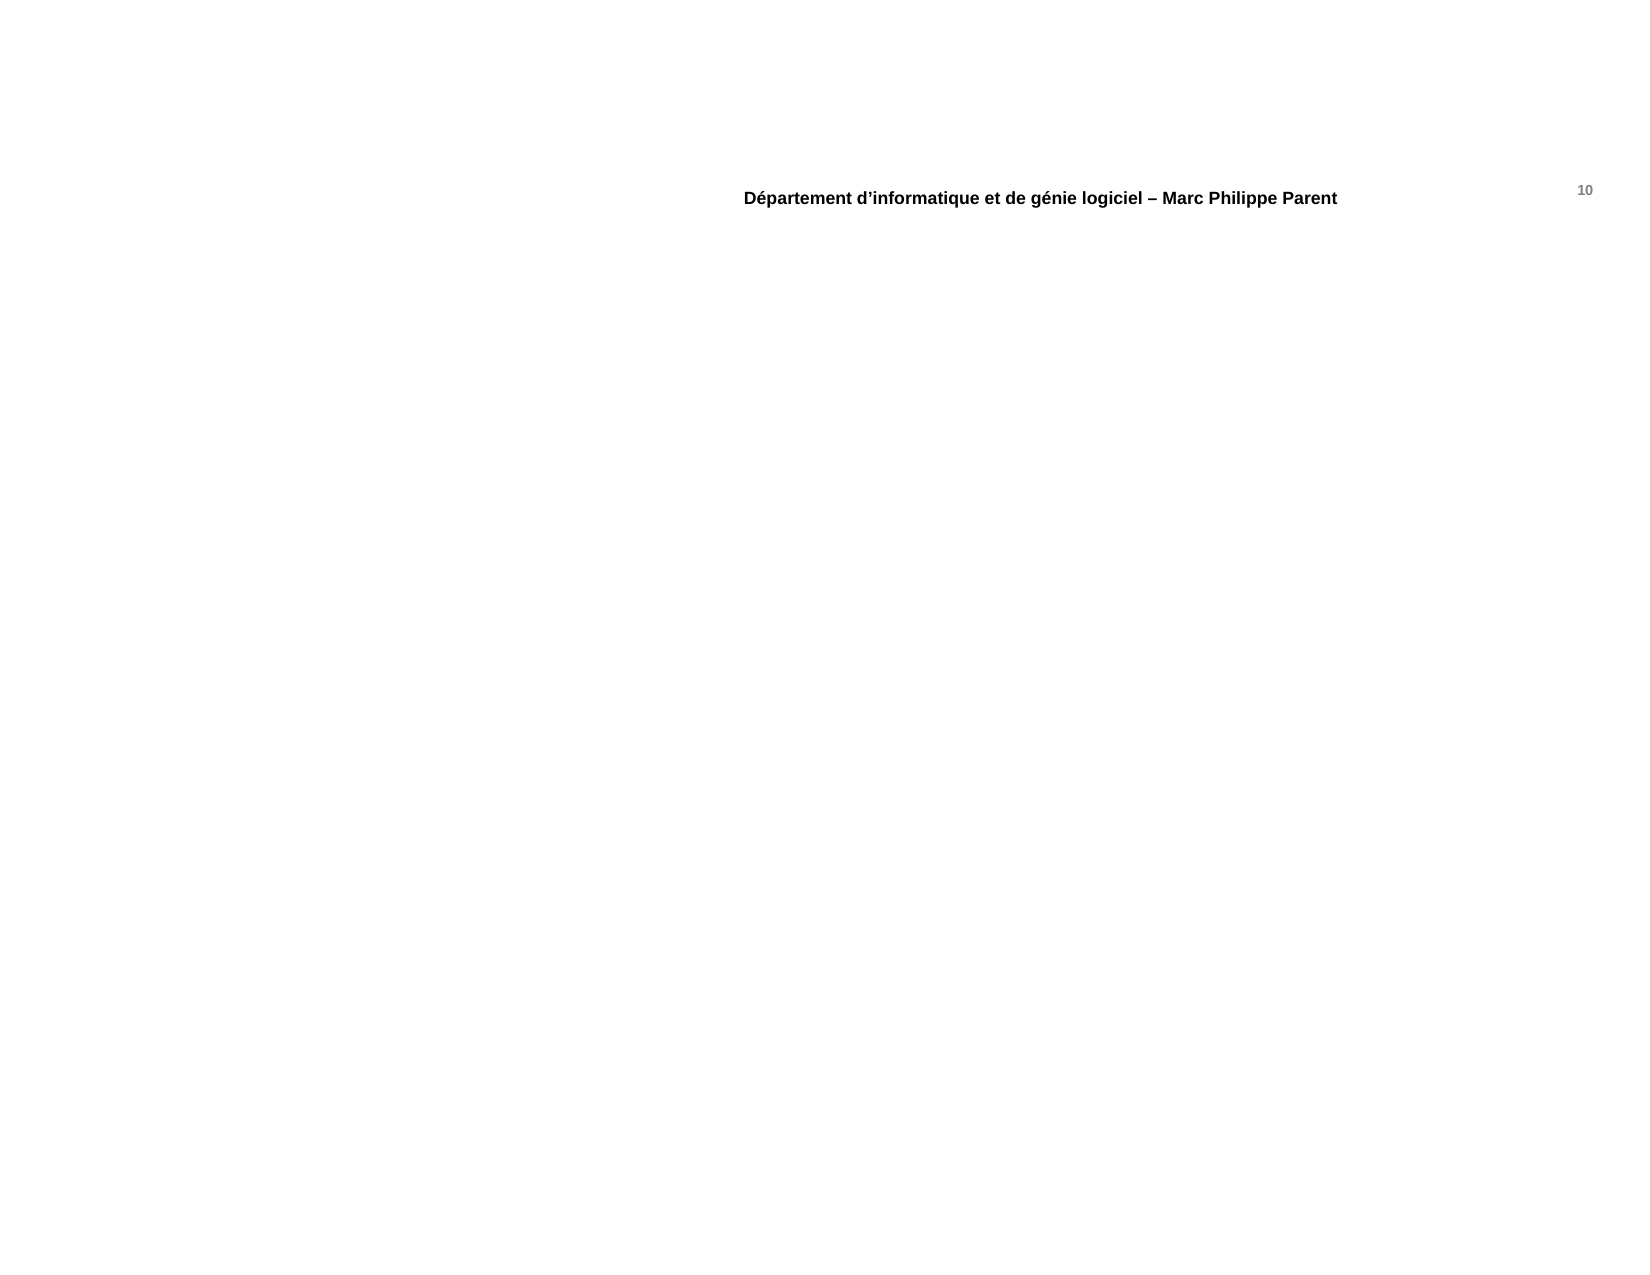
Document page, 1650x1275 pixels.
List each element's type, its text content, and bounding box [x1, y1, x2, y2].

text Département d’informatique et de génie logiciel – Marc Philippe Parent 10 [744, 182, 1598, 210]
